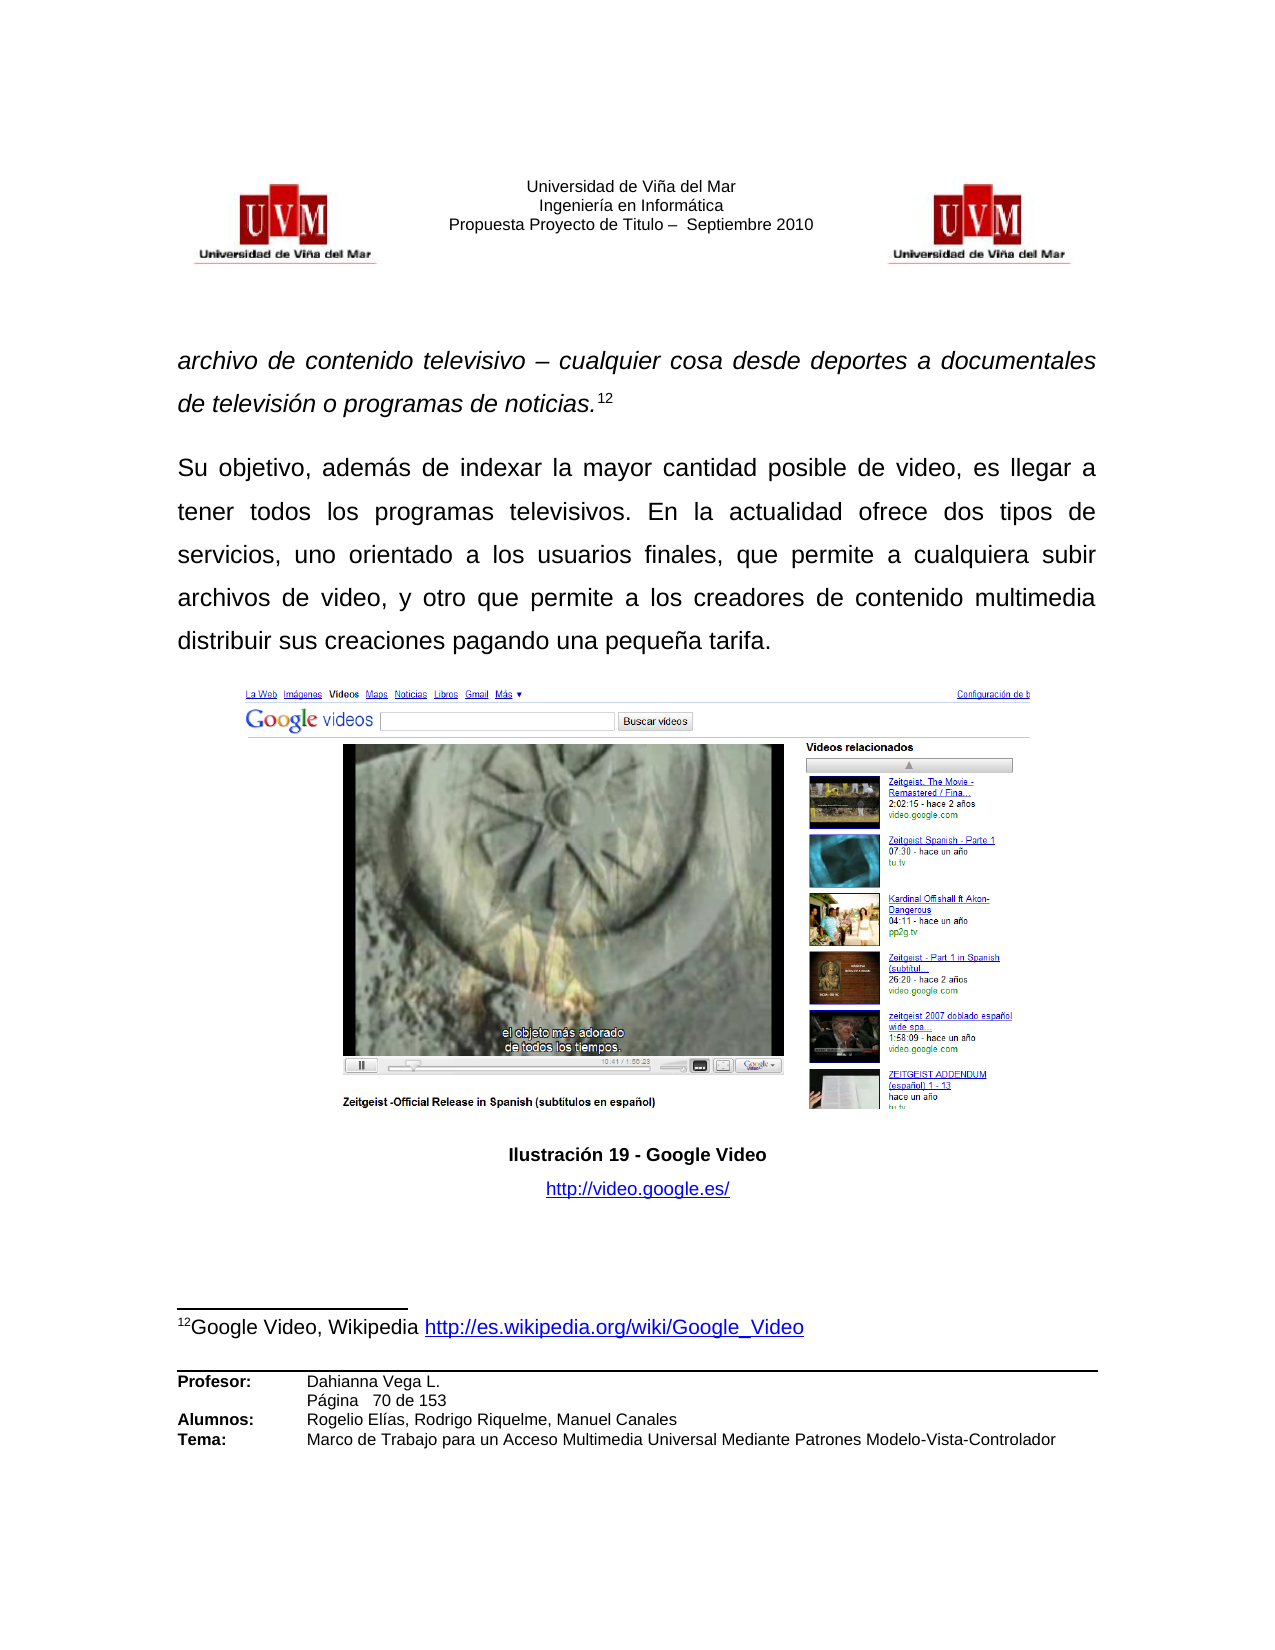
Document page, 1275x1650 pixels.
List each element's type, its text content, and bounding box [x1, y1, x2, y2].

text Su objetivo, además de indexar la mayor cantidad posible de video, es llegar a tener todos los programas televisivos. En la actualidad ofrece dos tipos de servicios, uno orientado a los usuarios finales, que permite a cualquiera subir archivos de video, y otro que permite a los creadores de contenido multimedia distribuir sus creaciones pagando una pequeña tarifa. [177, 453, 1098, 655]
text http://video.google.es/ [177, 1178, 1098, 1199]
picture [245, 690, 1030, 1109]
picture [871, 176, 1084, 267]
text Ilustración 19 - Google Video [177, 1144, 1098, 1165]
picture [177, 176, 390, 267]
